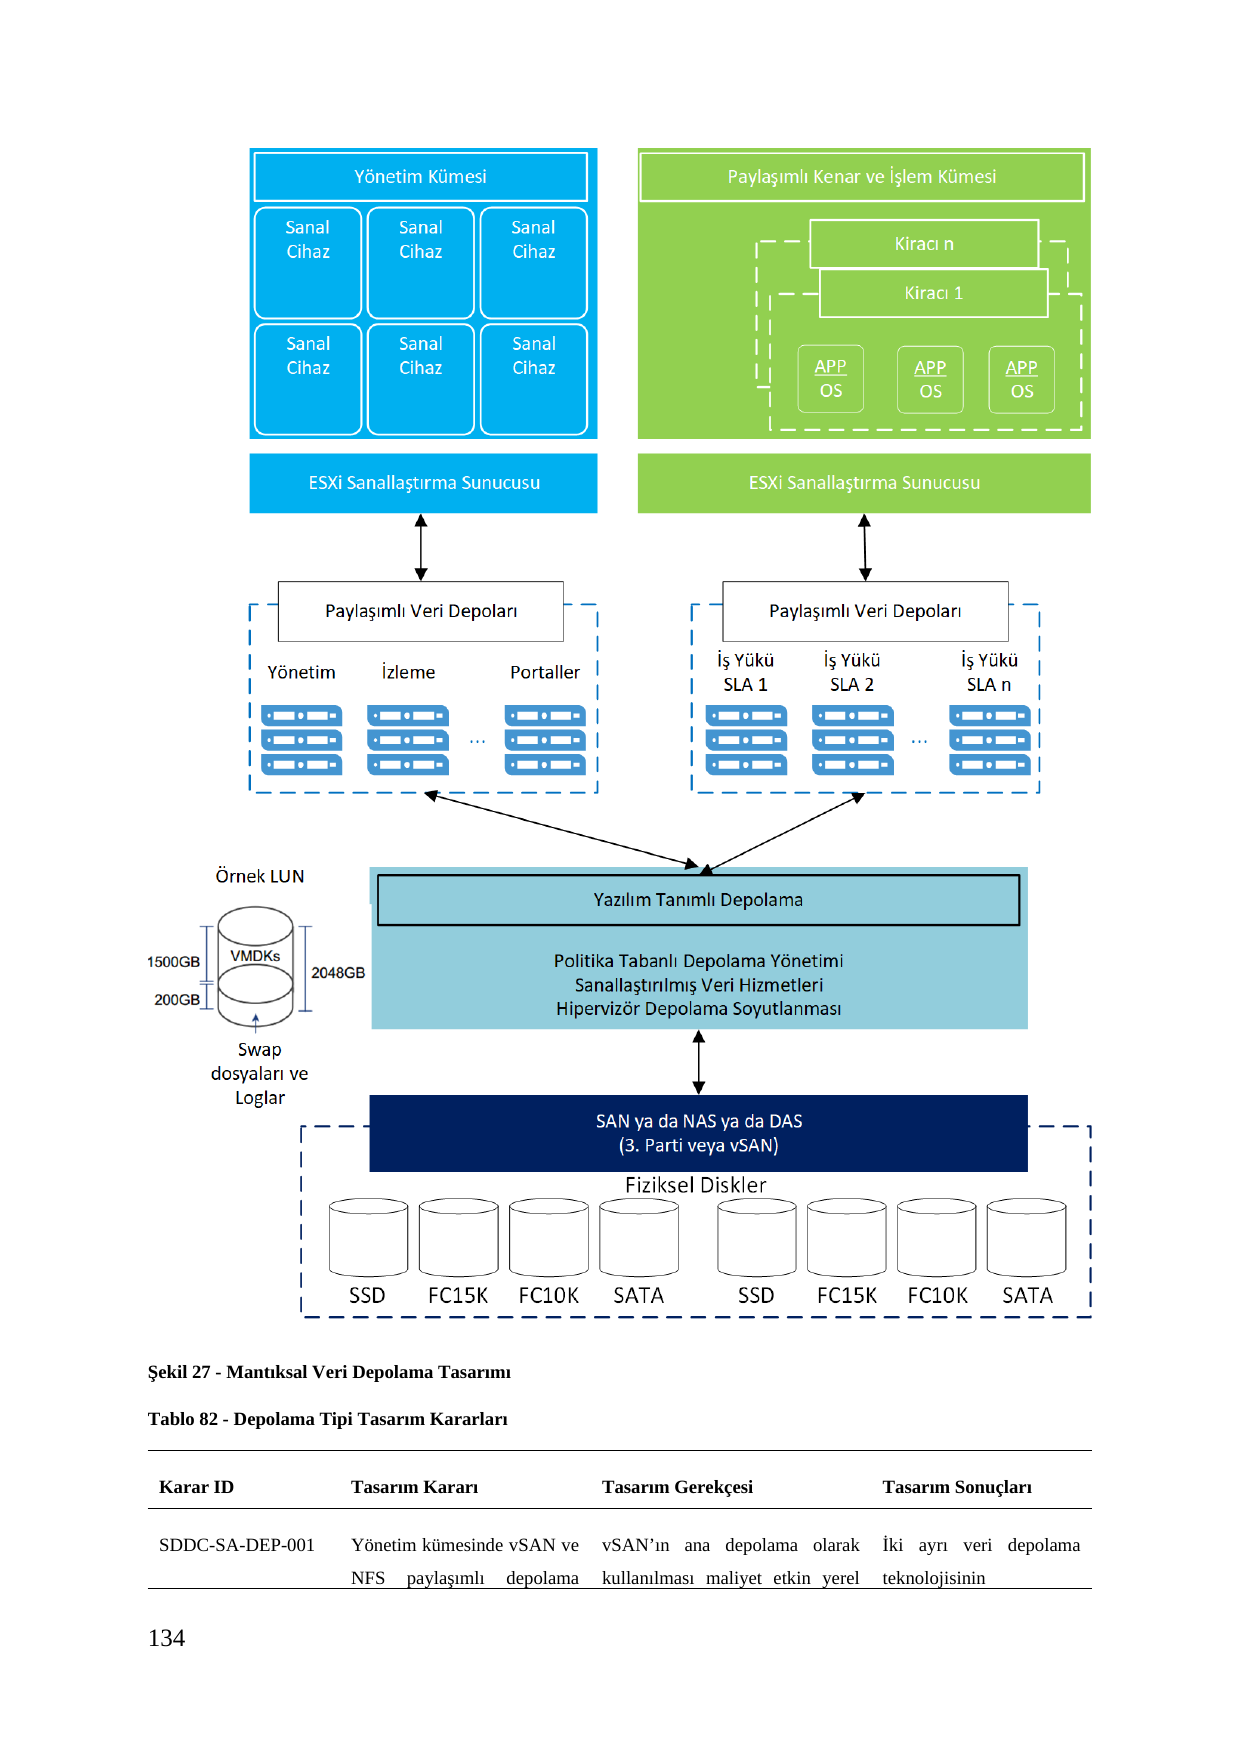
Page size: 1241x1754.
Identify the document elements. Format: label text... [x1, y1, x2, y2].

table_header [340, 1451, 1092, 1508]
text Şekil 27 - Mantıksal Veri Depolama Tasarımı [148, 1361, 1093, 1383]
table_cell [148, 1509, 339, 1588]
picture [254, 153, 588, 201]
text Tablo 82 - Depolama Tipi Tasarım Kararları [148, 1408, 1093, 1429]
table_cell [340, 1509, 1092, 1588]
picture [147, 147, 1092, 1322]
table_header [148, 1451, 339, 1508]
